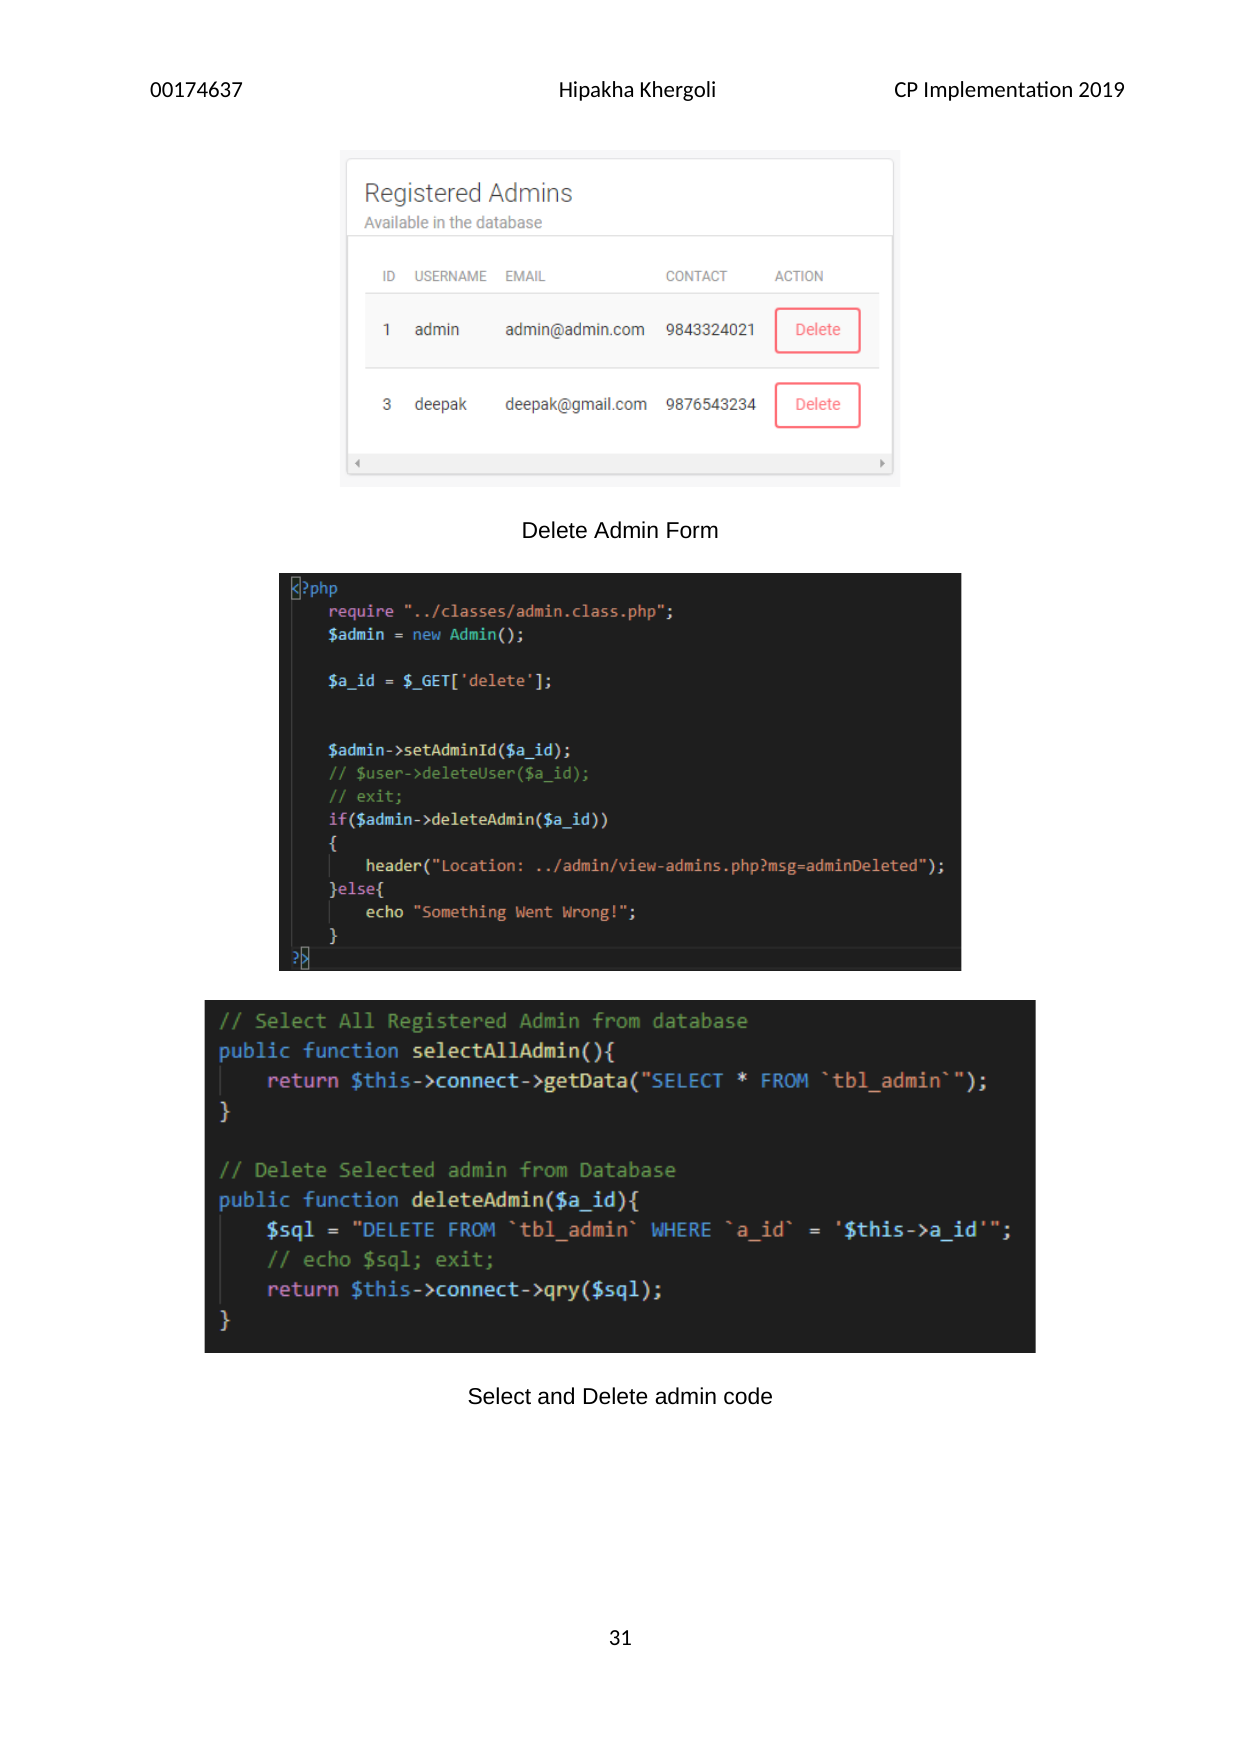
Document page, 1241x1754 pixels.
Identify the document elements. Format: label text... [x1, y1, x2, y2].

picture [339, 150, 901, 487]
text Delete Admin Form [150, 517, 1090, 543]
picture [279, 573, 962, 971]
text Select and Delete admin code [150, 1383, 1090, 1409]
picture [204, 1000, 1036, 1353]
